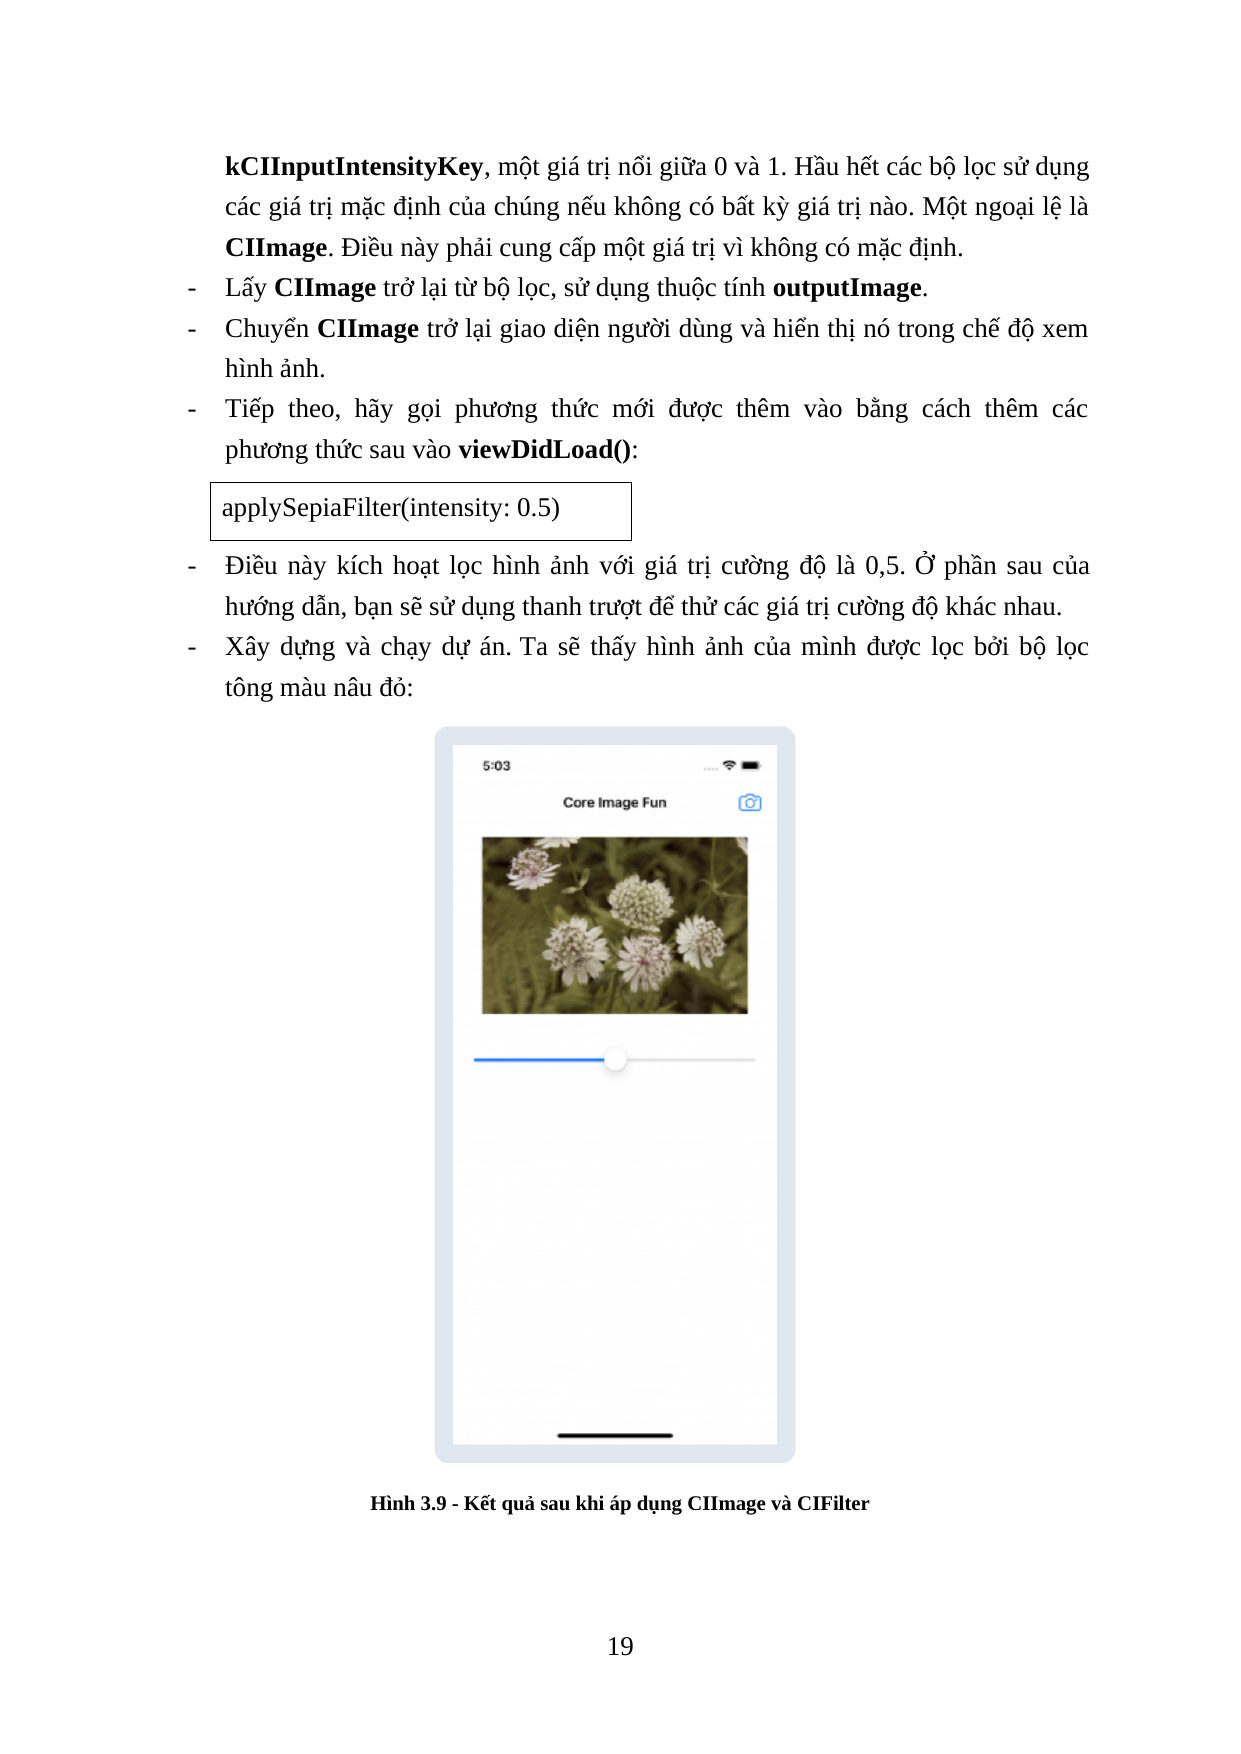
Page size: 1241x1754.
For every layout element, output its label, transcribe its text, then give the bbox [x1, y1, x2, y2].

list Chuyển CIImage trở lại giao diện người dùng và hiển thị nó trong chế độ xem hình ảnh. [187, 312, 1090, 383]
list Điều này kích hoạt lọc hình ảnh với giá trị cường độ là 0,5. Ở phần sau của hướng dẫn, bạn sẽ sử dụng thanh trượt để thử các giá trị cường độ khác nhau. [187, 549, 1090, 621]
table_header applySepiaFilter(intensity: 0.5) [211, 483, 631, 540]
list Xây dựng và chạy dự án. Ta sẽ thấy hình ảnh của mình được lọc bởi bộ lọc tông màu nâu đỏ: [187, 630, 1090, 702]
list Lấy CIImage trở lại từ bộ lọc, sử dụng thuộc tính outputImage. [187, 271, 1090, 302]
picture [427, 719, 813, 1473]
list Tiếp theo, hãy gọi phương thức mới được thêm vào bằng cách thêm các phương thức sau vào viewDidLoad(): [187, 392, 1090, 464]
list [187, 150, 1090, 262]
